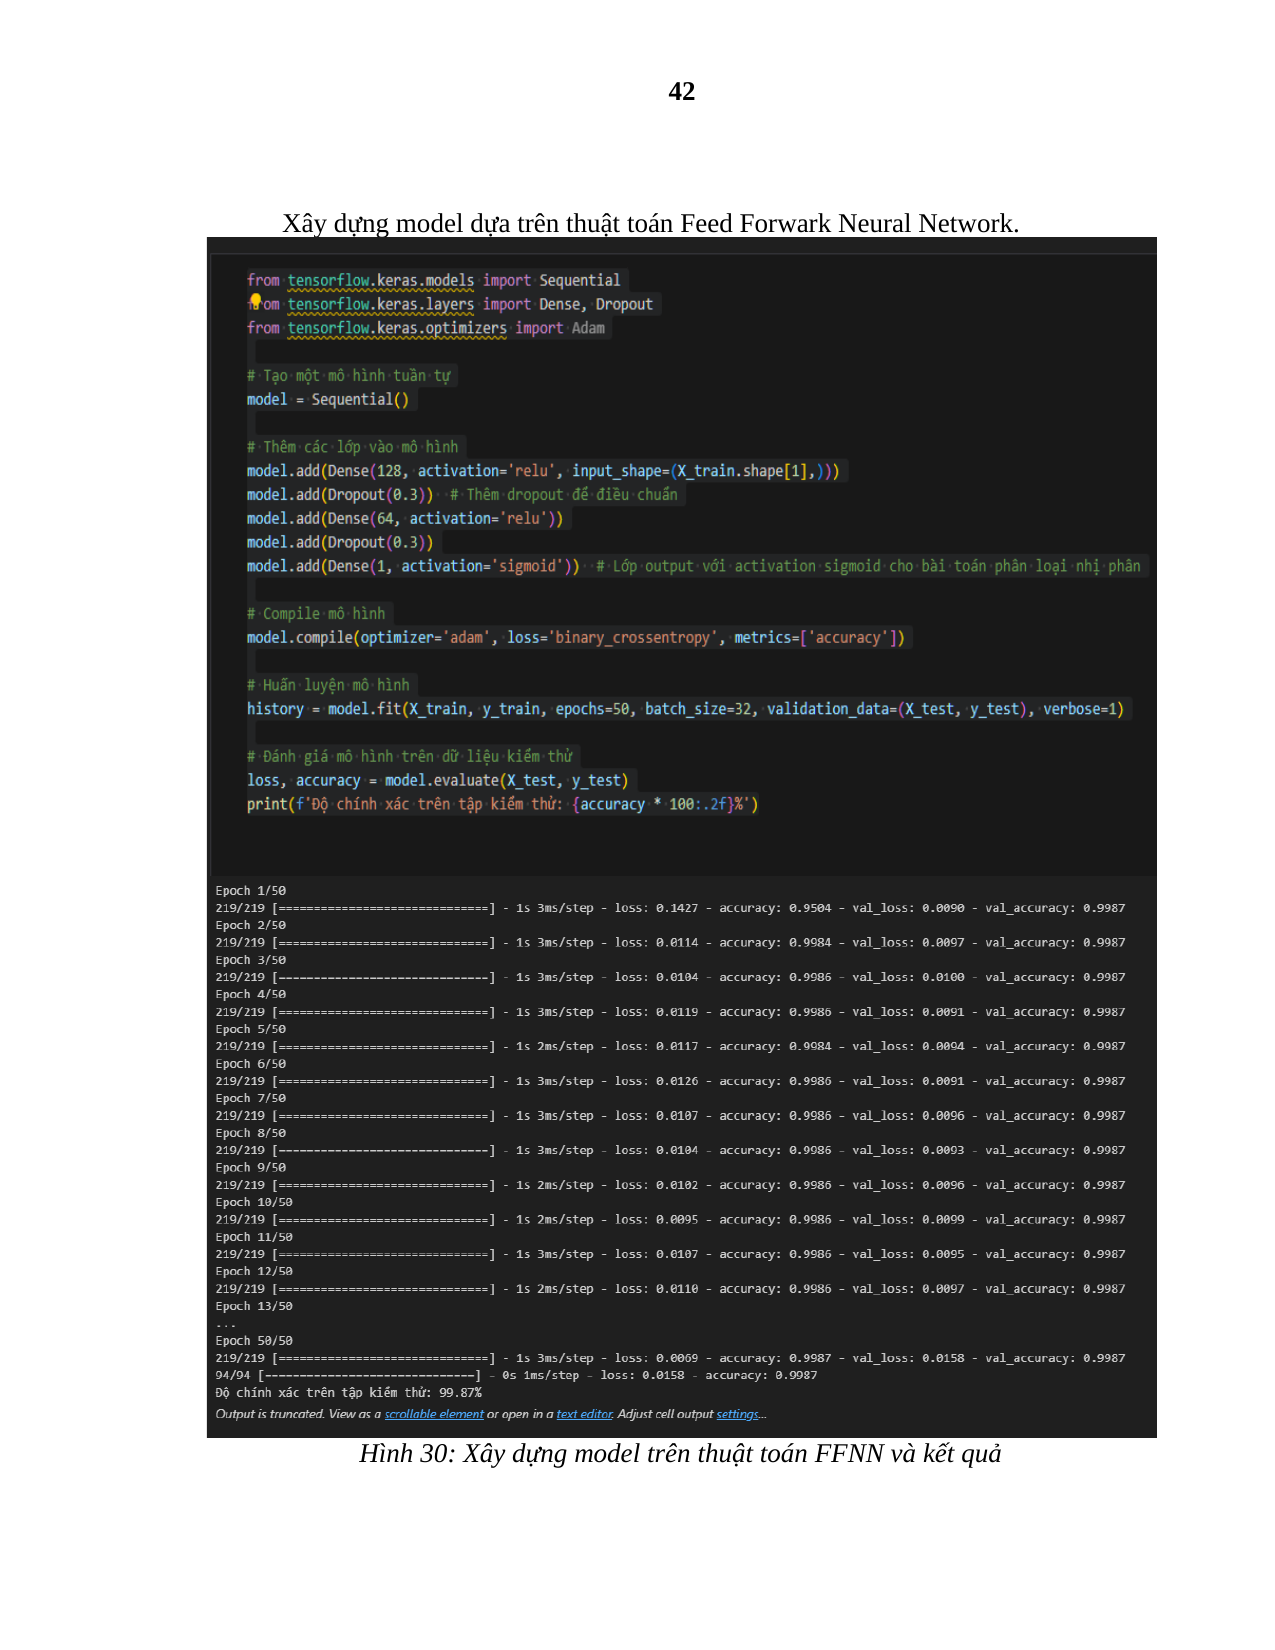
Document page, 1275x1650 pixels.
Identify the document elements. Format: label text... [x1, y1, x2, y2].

text Xây dựng model dựa trên thuật toán Feed Forwark Neural Network. [207, 207, 1157, 237]
text Hình 30: Xây dựng model trên thuật toán FFNN và kết quả [207, 1438, 1157, 1468]
picture [206, 237, 1157, 1438]
